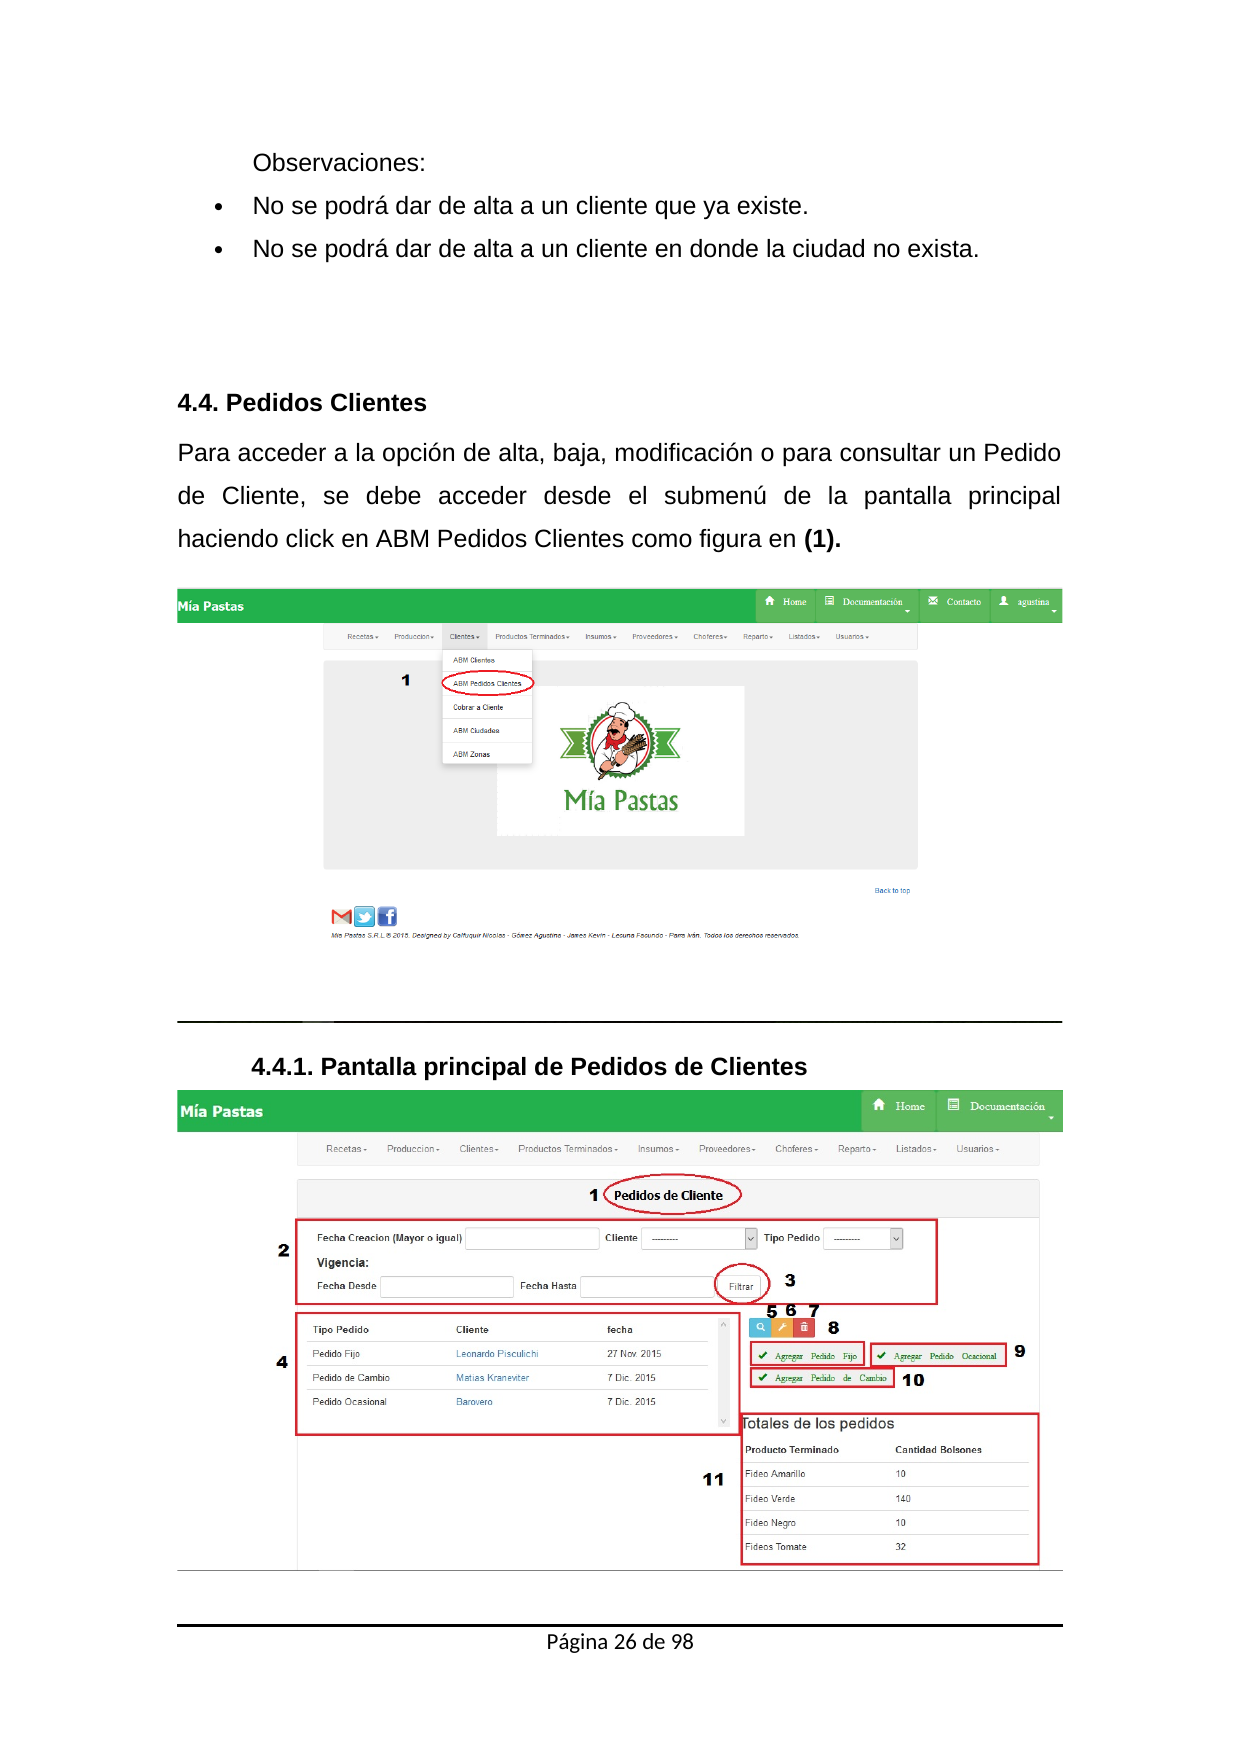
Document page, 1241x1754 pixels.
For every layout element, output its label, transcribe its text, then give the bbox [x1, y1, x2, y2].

text Para acceder a la opción de alta, baja, modificación o para consultar un Pedido de Cliente, se debe acceder desde el submenú de la pantalla principal haciendo click en ABM Pedidos Clientes como figura en (1). [177, 438, 1063, 553]
list No se podrá dar de alta a un cliente en donde la ciudad no exista. [215, 234, 1063, 263]
subtitle 4.4.1. Pantalla principal de Pedidos de Clientes [177, 1051, 1063, 1080]
subtitle 4.4. Pedidos Clientes [177, 388, 1063, 417]
list No se podrá dar de alta a un cliente que ya existe. [215, 191, 1063, 219]
list Observaciones: [252, 148, 1063, 176]
picture [177, 587, 1063, 1023]
picture [177, 1090, 1063, 1571]
